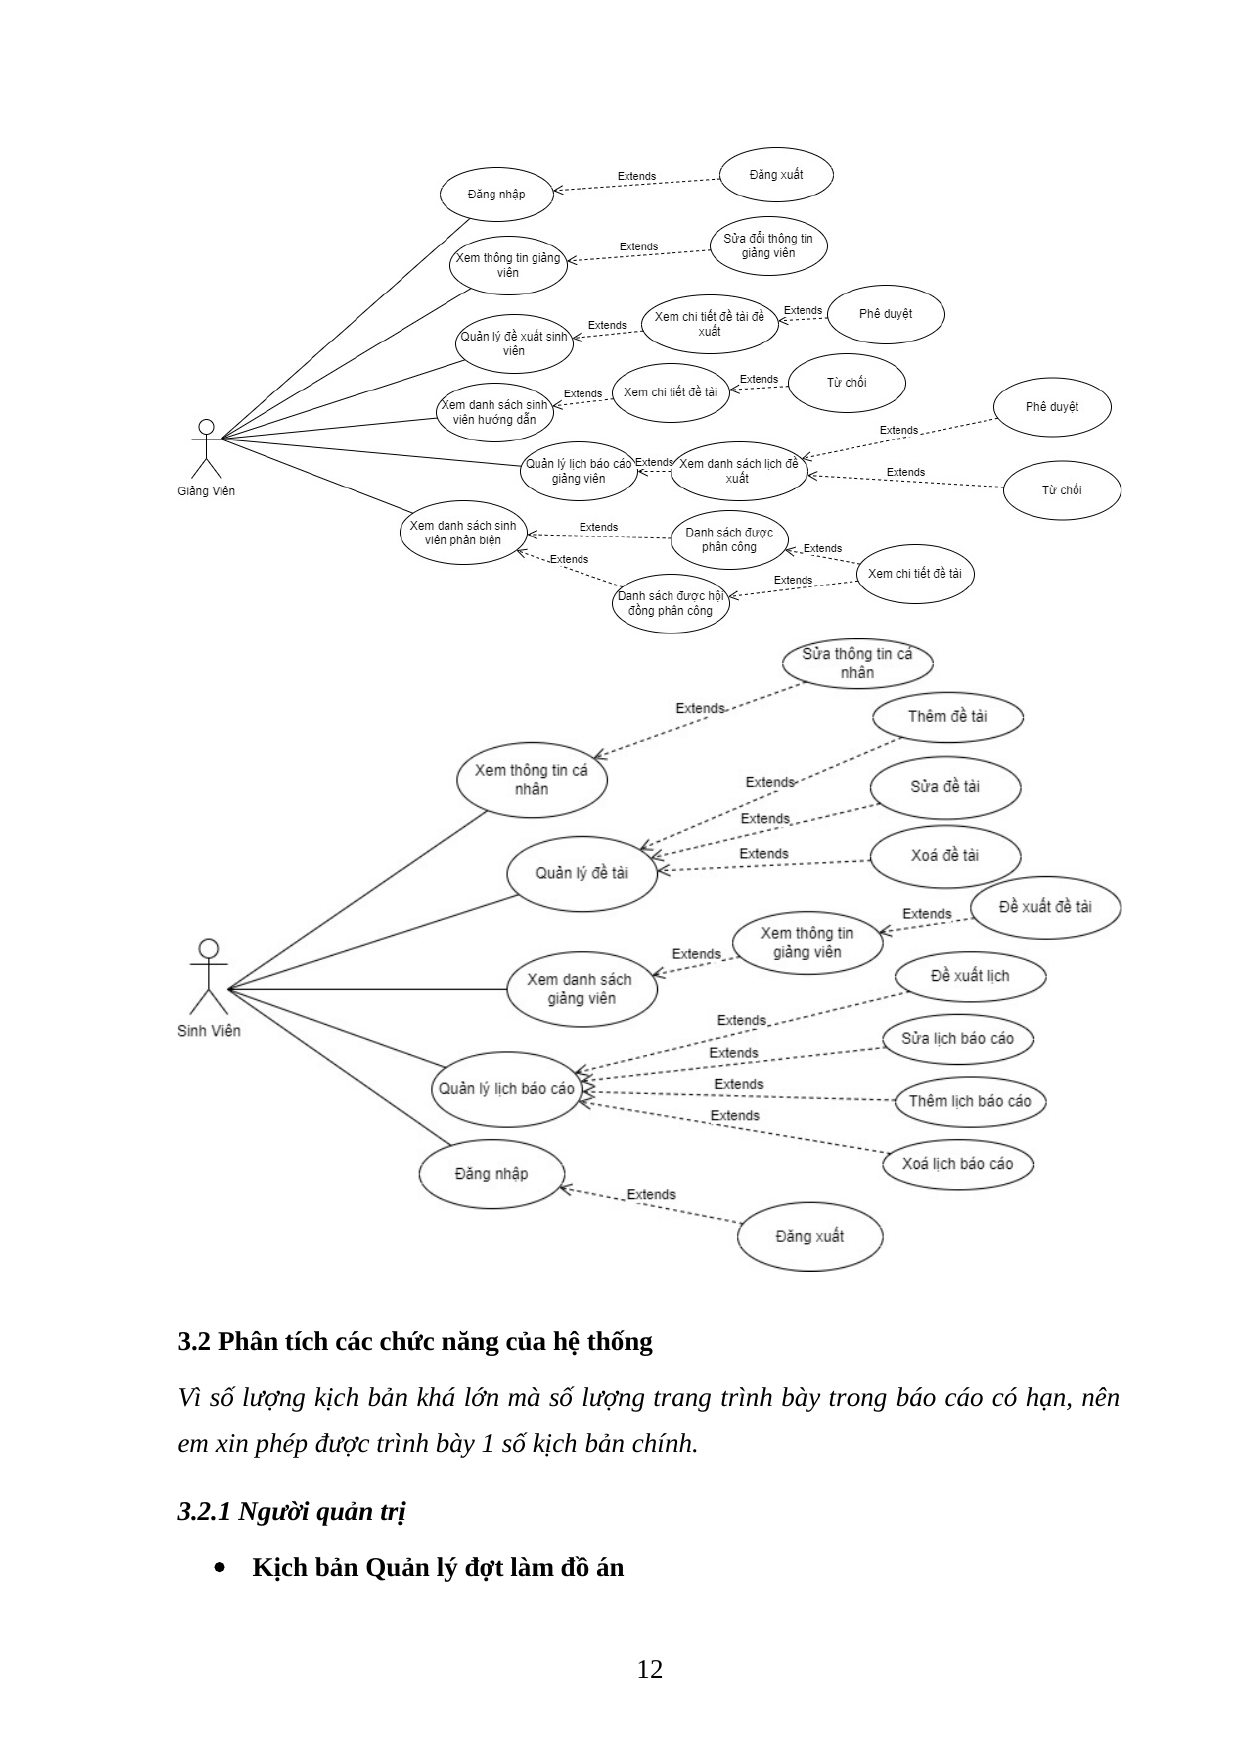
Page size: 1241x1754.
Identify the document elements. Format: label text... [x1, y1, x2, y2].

list Kịch bản Quản lý đợt làm đồ án [215, 1551, 1122, 1582]
subtitle Phân tích các chức năng của hệ thống [177, 1325, 1122, 1356]
picture [177, 147, 1122, 634]
text Vì số lượng kịch bản khá lớn mà số lượng trang trình bày trong báo cáo có hạn, nên em xin phép được trình bày 1 số kịch bản chính. [177, 1381, 1122, 1459]
subtitle Người quản trị [177, 1495, 1122, 1526]
picture [177, 638, 1122, 1272]
